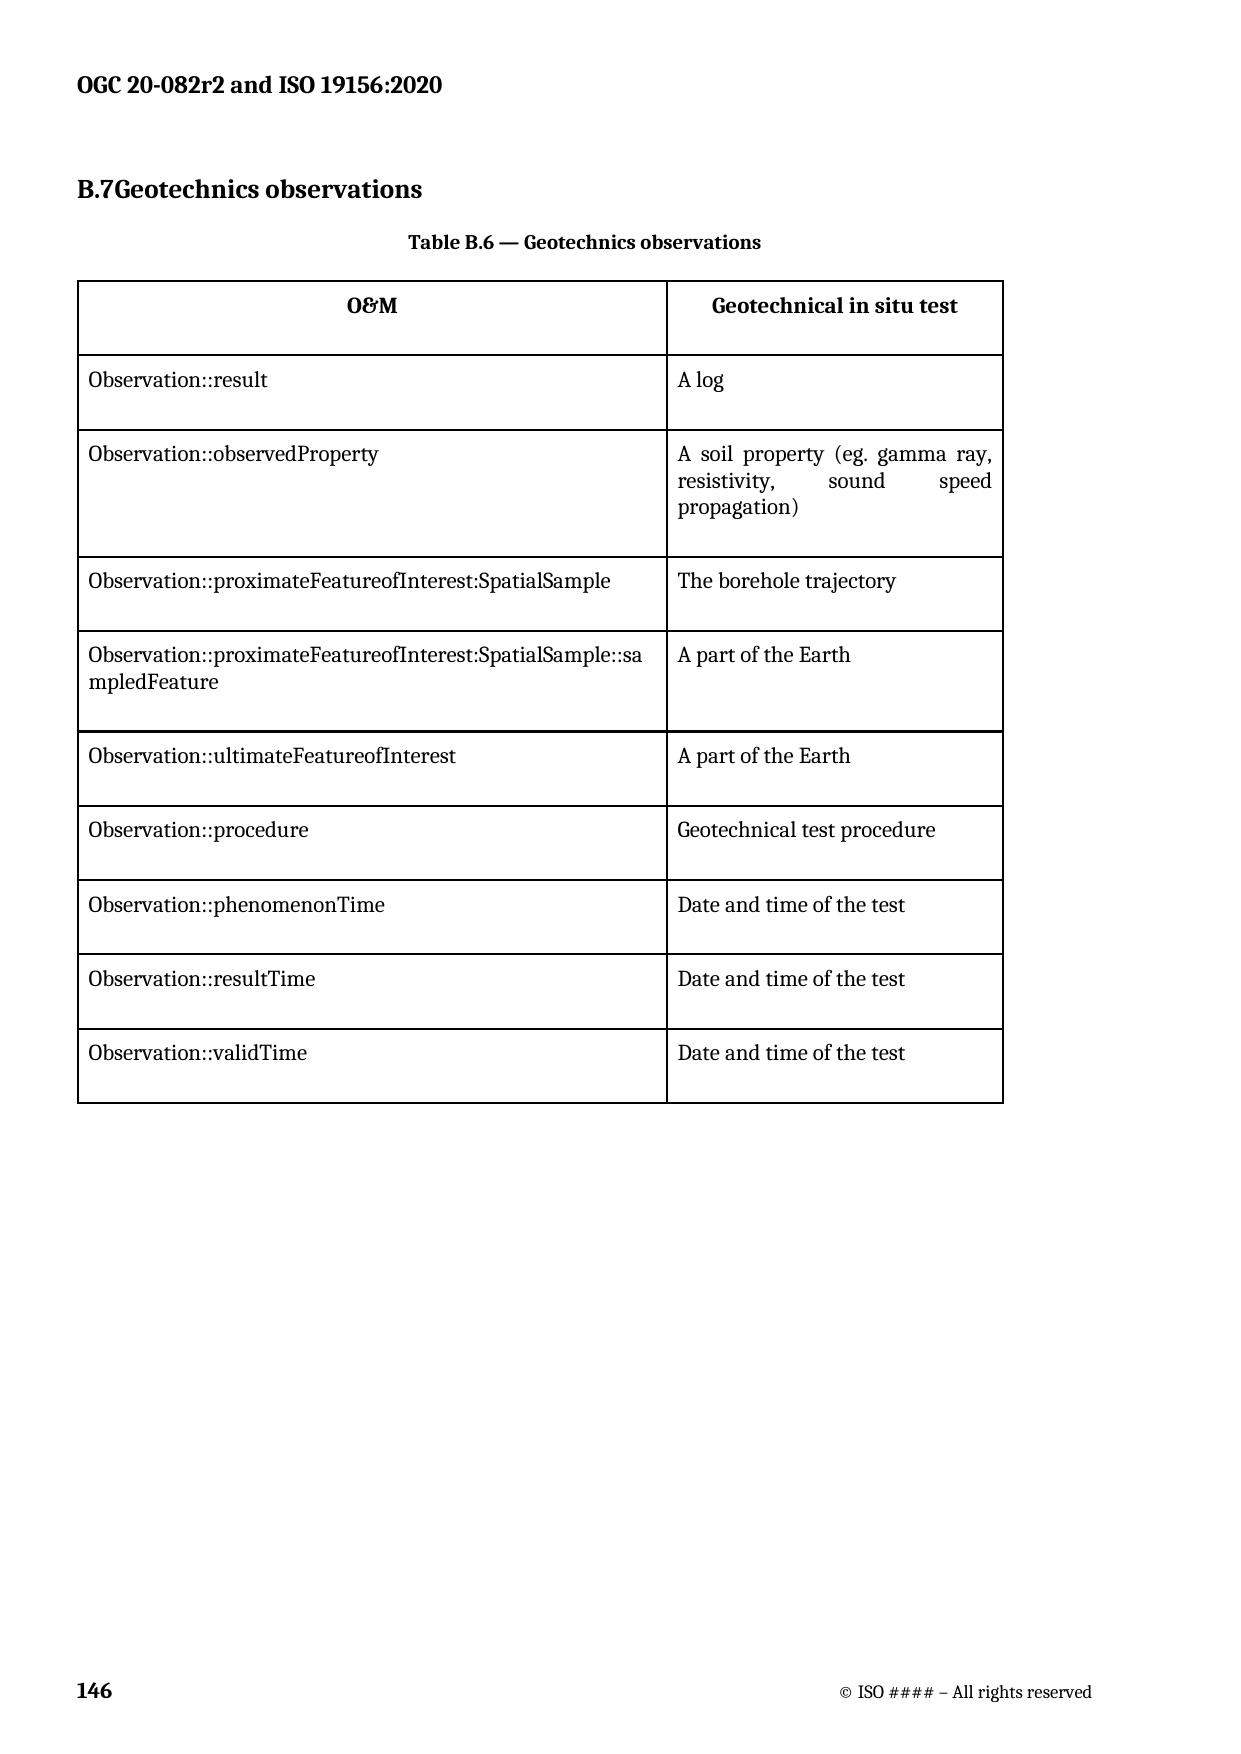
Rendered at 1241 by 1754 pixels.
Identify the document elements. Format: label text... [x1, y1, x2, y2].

text Geotechnics observations [77, 174, 1092, 205]
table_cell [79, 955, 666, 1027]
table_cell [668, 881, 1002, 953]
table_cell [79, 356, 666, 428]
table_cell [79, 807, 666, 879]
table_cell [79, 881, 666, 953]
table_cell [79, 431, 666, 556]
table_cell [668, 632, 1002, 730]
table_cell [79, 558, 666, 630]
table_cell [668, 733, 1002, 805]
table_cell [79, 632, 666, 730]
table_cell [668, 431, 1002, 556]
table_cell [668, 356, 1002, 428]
text Table B.6 — Geotechnics observations [77, 230, 1092, 255]
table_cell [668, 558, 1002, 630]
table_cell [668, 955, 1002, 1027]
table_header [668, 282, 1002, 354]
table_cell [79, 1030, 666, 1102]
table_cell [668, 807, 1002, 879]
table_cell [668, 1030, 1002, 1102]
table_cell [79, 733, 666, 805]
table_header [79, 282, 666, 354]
